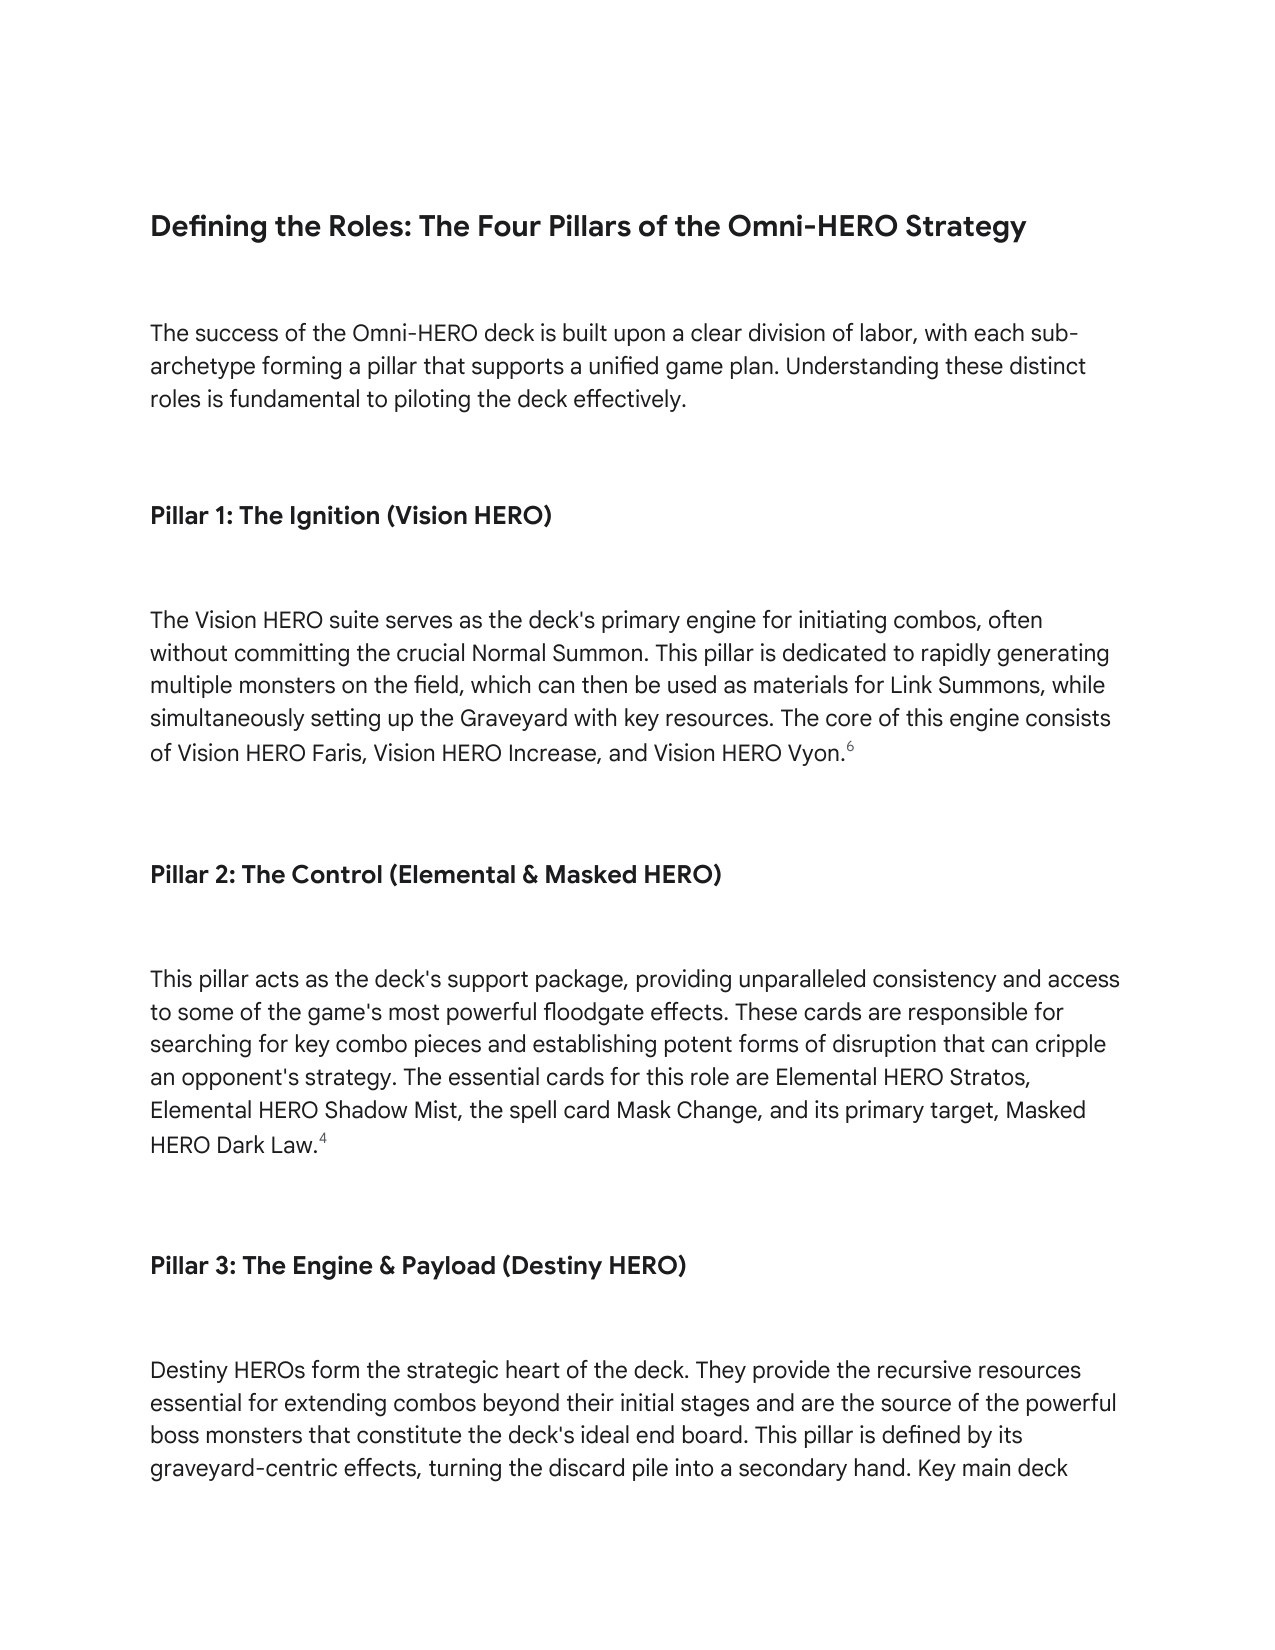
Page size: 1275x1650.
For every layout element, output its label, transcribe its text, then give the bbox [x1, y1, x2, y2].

text The Vision HERO suite serves as the deck's primary engine for initiating combos, often without committing the crucial Normal Summon. This pillar is dedicated to rapidly generating multiple monsters on the field, which can then be used as materials for Link Summons, while simultaneously setting up the Graveyard with key resources. The core of this engine consists of Vision HERO Faris, Vision HERO Increase, and Vision HERO Vyon.6 [150, 606, 1125, 769]
text The success of the Omni-HERO deck is built upon a clear division of labor, with each sub-archetype forming a pillar that supports a unified game plan. Understanding these distinct roles is fundamental to piloting the deck effectively. [150, 319, 1125, 414]
text This pillar acts as the deck's support package, providing unparalleled consistency and access to some of the game's most powerful floodgate effects. These cards are responsible for searching for key combo pieces and establishing potent forms of disruption that can cripple an opponent's strategy. The essential cards for this role are Elemental HERO Stratos, Elemental HERO Shadow Mist, the spell card Mask Change, and its primary target, Masked HERO Dark Law.4 [150, 965, 1125, 1160]
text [150, 1356, 1125, 1483]
subtitle Pillar 3: The Engine & Payload (Destiny HERO) [150, 1250, 1125, 1282]
subtitle Pillar 2: The Control (Elemental & Masked HERO) [150, 859, 1125, 890]
subtitle Defining the Roles: The Four Pillars of the Omni-HERO Strategy [150, 208, 1125, 244]
subtitle Pillar 1: The Ignition (Vision HERO) [150, 500, 1125, 532]
